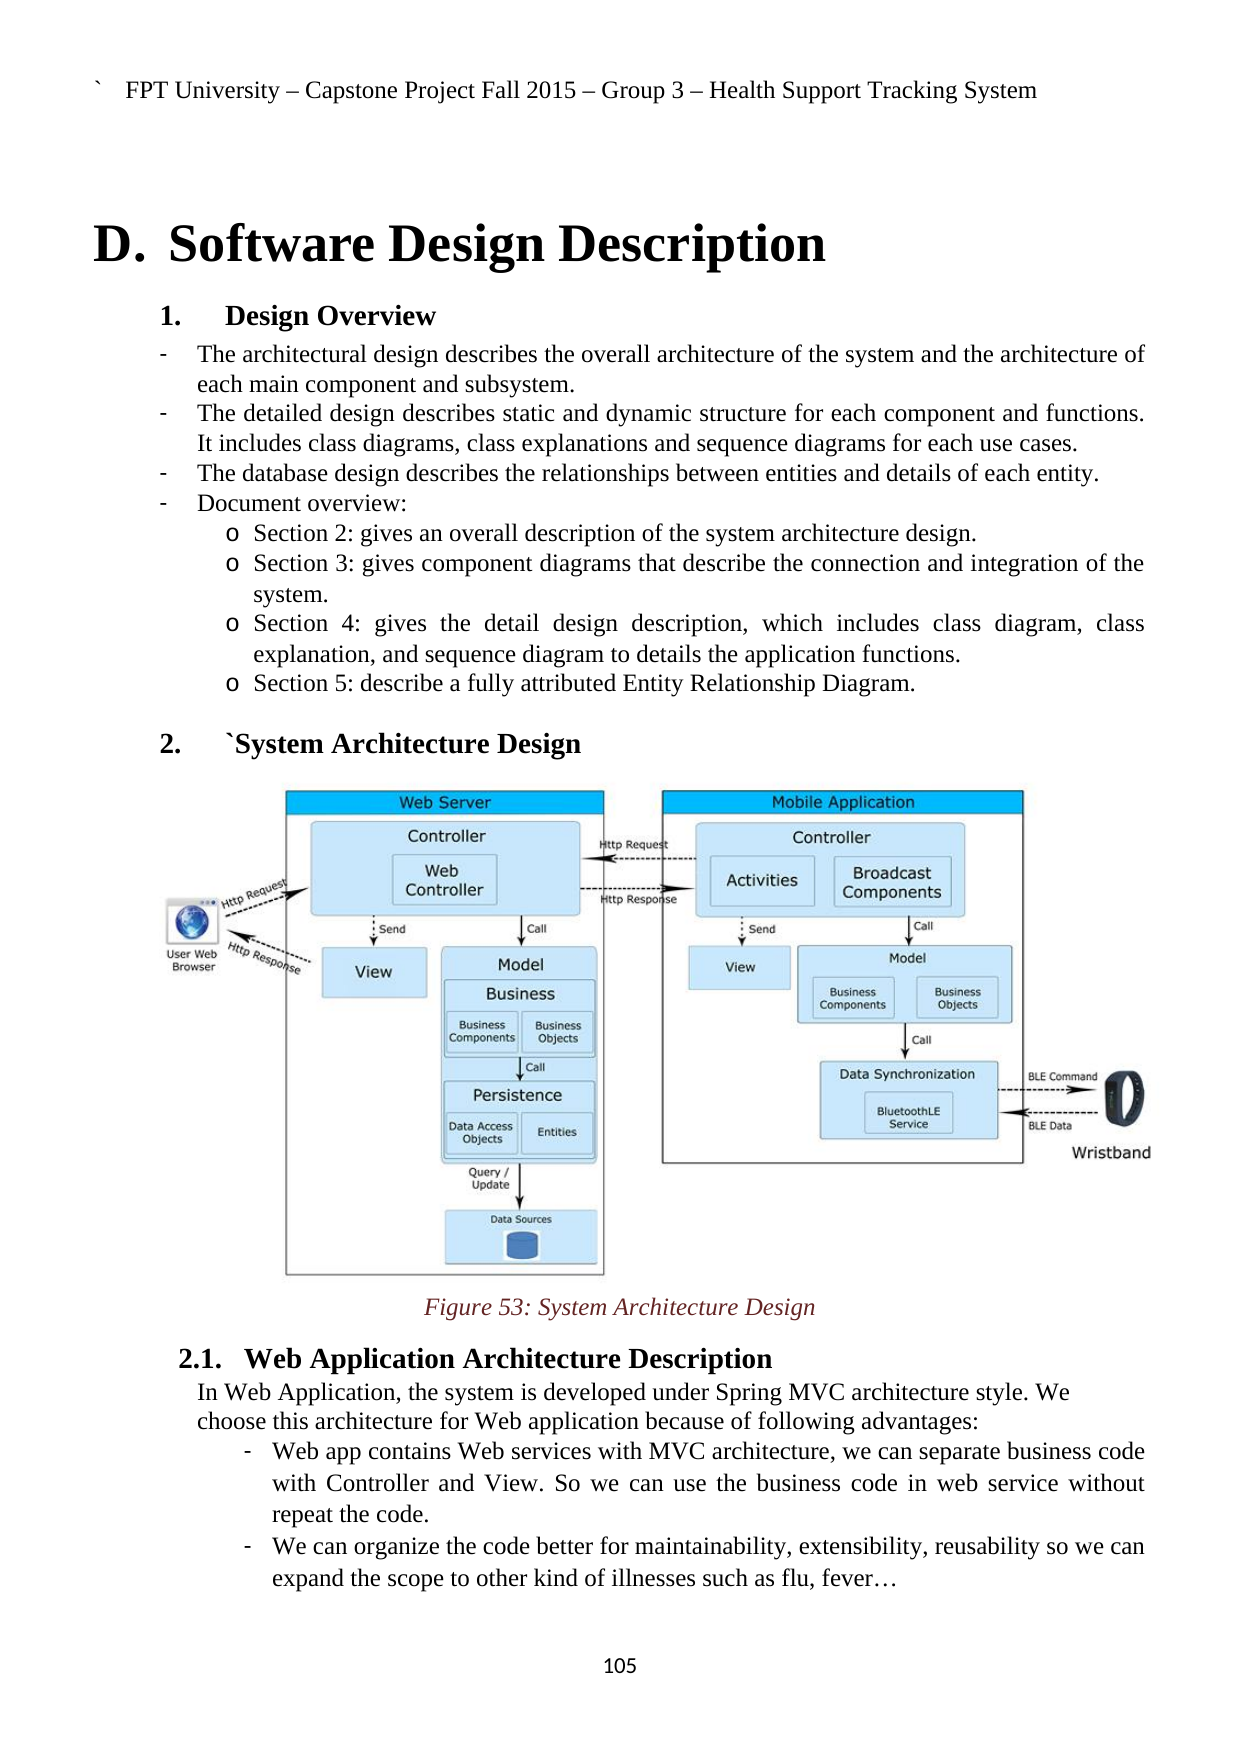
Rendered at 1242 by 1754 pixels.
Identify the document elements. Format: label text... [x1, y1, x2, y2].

list Web app contains Web services with MVC architecture, we can separate business code with Controller and View. So we can use the business code in web service without repeat the code. [244, 1435, 1146, 1527]
text In Web Application, the system is developed under Spring MVC architecture style. We choose this architecture for Web application because of following advantages: [197, 1377, 1146, 1435]
subtitle Design Overview [159, 298, 1146, 332]
text Figure 53: System Architecture Design [94, 1292, 1146, 1320]
list Section 5: describe a fully attributed Entity Relationship Diagram. [225, 668, 1146, 698]
list Document overview: [159, 487, 1146, 518]
list Section 3: gives component diagrams that describe the connection and integration of the system. [225, 548, 1146, 608]
list The database design describes the relationships between entities and details of each entity. [159, 457, 1146, 487]
subtitle Software Design Description [94, 211, 1146, 273]
list We can organize the code better for maintainability, extensibility, reusability so we can expand the scope to other kind of illnesses such as flu, fever… [244, 1530, 1146, 1591]
list The architectural design describes the overall architecture of the system and the architecture of each main component and subsystem. [159, 338, 1146, 397]
list Section 4: gives the detail design description, which includes class diagram, class explanation, and sequence diagram to details the application functions. [225, 608, 1146, 668]
subtitle Web Application Architecture Description [169, 1341, 1146, 1375]
list The detailed design describes static and dynamic structure for each component and functions. It includes class diagrams, class explanations and sequence diagrams for each use cases. [159, 397, 1146, 457]
subtitle `System Architecture Design [159, 726, 1146, 759]
picture [159, 765, 1212, 1292]
list Section 2: gives an overall description of the system architecture design. [225, 518, 1146, 548]
